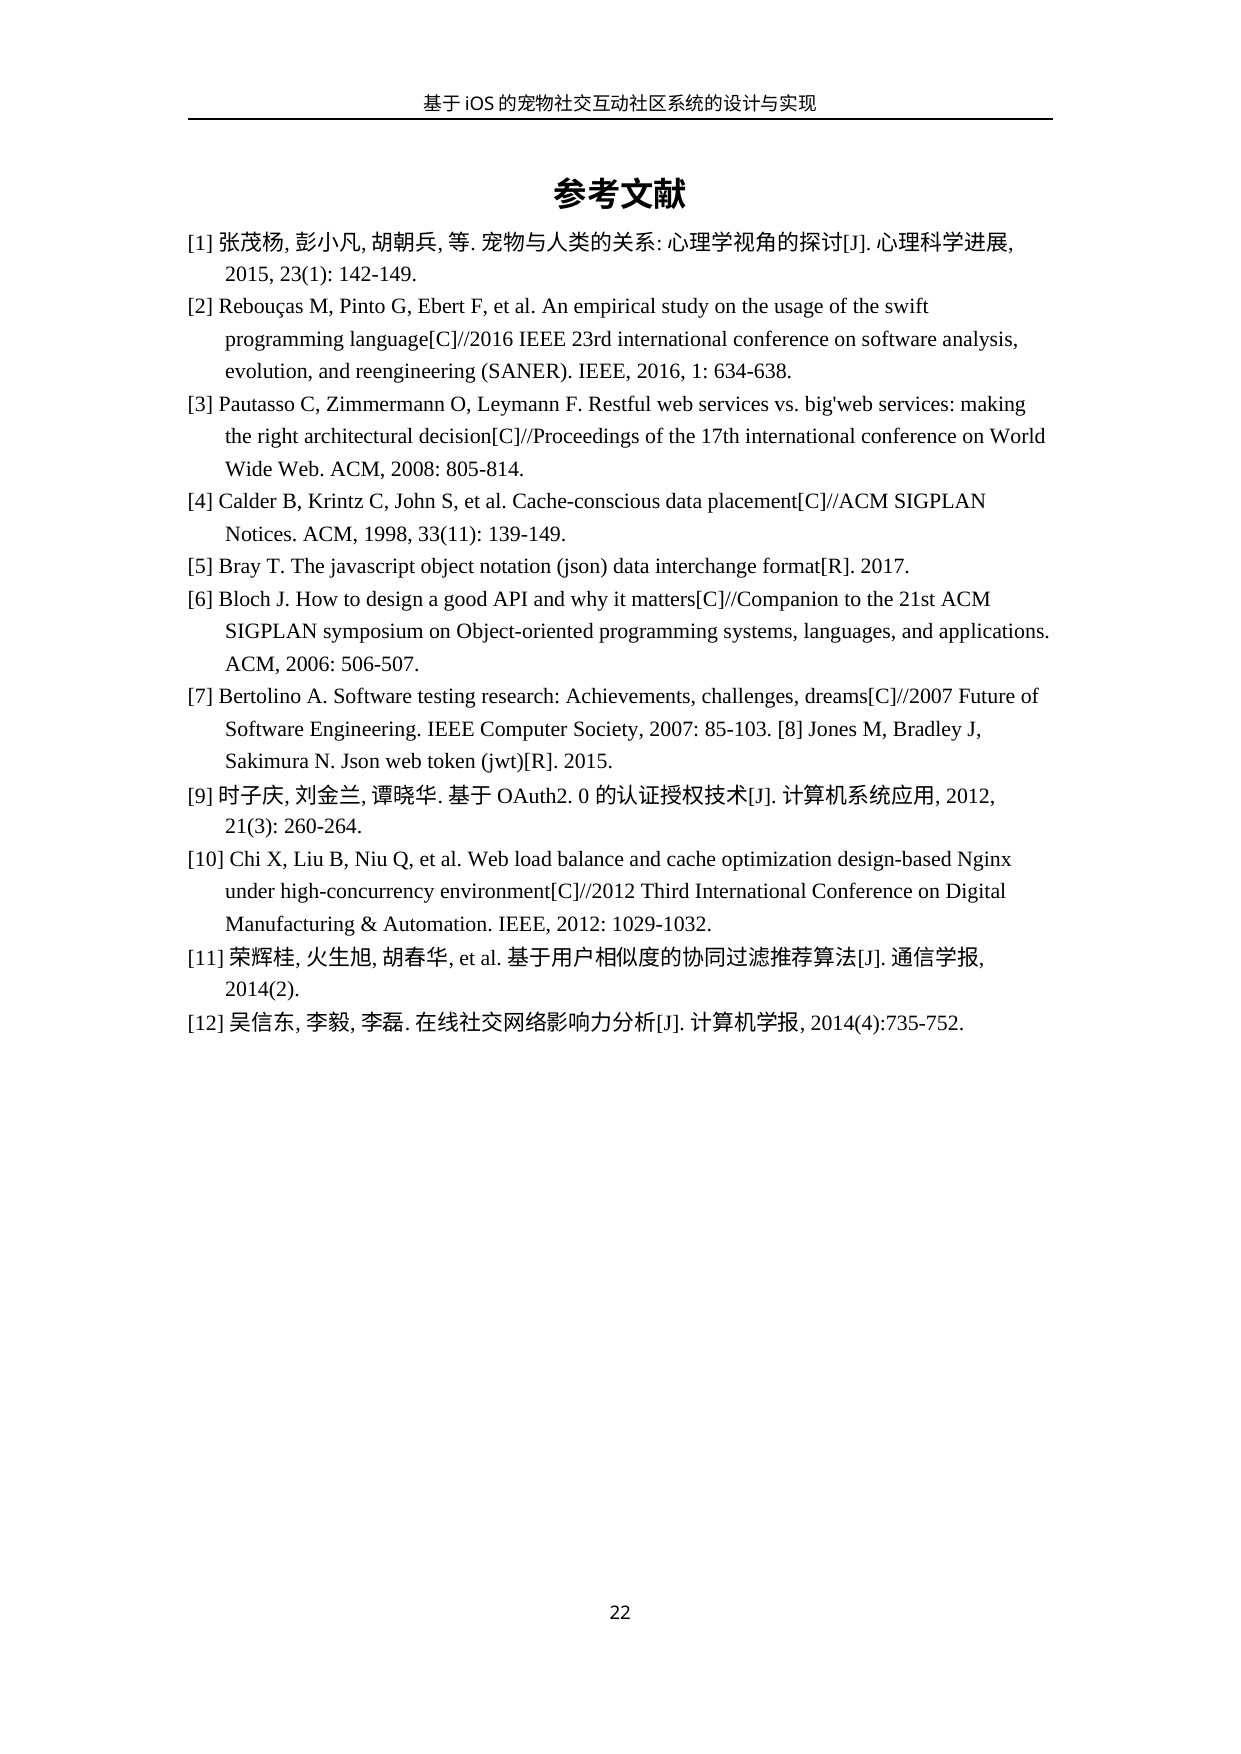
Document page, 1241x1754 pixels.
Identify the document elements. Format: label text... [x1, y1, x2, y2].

text 参考文献 [187, 160, 1053, 225]
text [1] 张茂杨, 彭小凡, 胡朝兵, 等. 宠物与人类的关系: 心理学视角的探讨[J]. 心理科学进展, 2015, 23(1): 142-149. [187, 225, 1053, 290]
text [12] 吴信东, 李毅, 李磊. 在线社交网络影响力分析[J]. 计算机学报, 2014(4):735-752. [187, 1005, 1053, 1037]
text [7] Bertolino A. Software testing research: Achievements, challenges, dreams[C]//2007 Future of Software Engineering. IEEE Computer Society, 2007: 85-103. [8] Jones M, Bradley J, Sakimura N. Json web token (jwt)[R]. 2015. [187, 680, 1053, 777]
text [5] Bray T. The javascript object notation (json) data interchange format[R]. 2017. [187, 550, 1053, 582]
text [11] 荣辉桂, 火生旭, 胡春华, et al. 基于用户相似度的协同过滤推荐算法[J]. 通信学报, 2014(2). [187, 940, 1053, 1005]
text [3] Pautasso C, Zimmermann O, Leymann F. Restful web services vs. big'web services: making the right architectural decision[C]//Proceedings of the 17th international conference on World Wide Web. ACM, 2008: 805-814. [187, 387, 1053, 485]
text [2] Rebouças M, Pinto G, Ebert F, et al. An empirical study on the usage of the swift programming language[C]//2016 IEEE 23rd international conference on software analysis, evolution, and reengineering (SANER). IEEE, 2016, 1: 634-638. [187, 290, 1053, 387]
text [6] Bloch J. How to design a good API and why it matters[C]//Companion to the 21st ACM SIGPLAN symposium on Object-oriented programming systems, languages, and applications. ACM, 2006: 506-507. [187, 582, 1053, 680]
text [10] Chi X, Liu B, Niu Q, et al. Web load balance and cache optimization design-based Nginx under high-concurrency environment[C]//2012 Third International Conference on Digital Manufacturing & Automation. IEEE, 2012: 1029-1032. [187, 842, 1053, 940]
text [4] Calder B, Krintz C, John S, et al. Cache-conscious data placement[C]//ACM SIGPLAN Notices. ACM, 1998, 33(11): 139-149. [187, 485, 1053, 550]
text [9] 时子庆, 刘金兰, 谭晓华. 基于 OAuth2. 0 的认证授权技术[J]. 计算机系统应用, 2012, 21(3): 260-264. [187, 777, 1053, 842]
